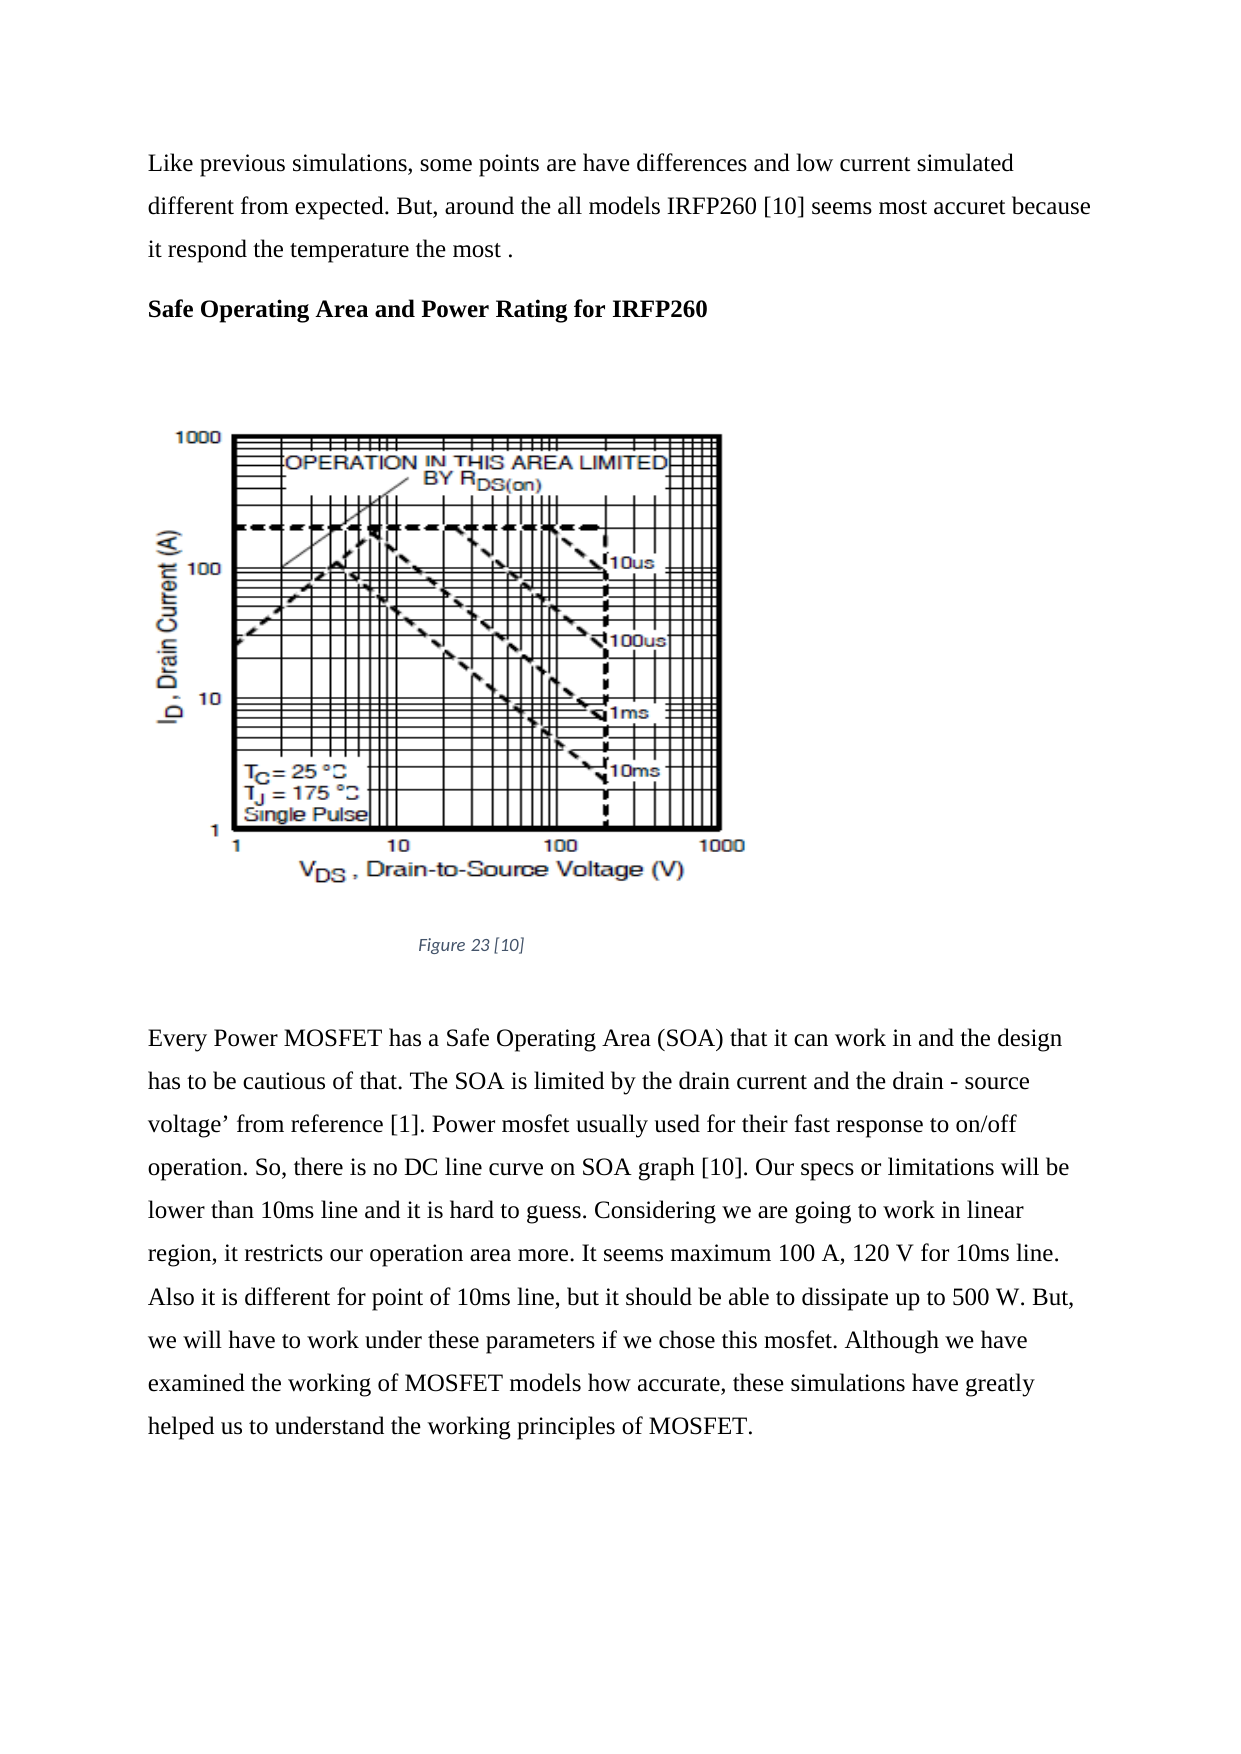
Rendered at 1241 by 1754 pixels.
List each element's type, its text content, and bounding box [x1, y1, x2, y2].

picture [147, 413, 810, 903]
text Like previous simulations, some points are have differences and low current simulated different from expected. But, around the all models IRFP260 [10] seems most accuret because it respond the temperature the most . [148, 148, 1093, 263]
text Safe Operating Area and Power Rating for IRFP260 [148, 294, 1093, 322]
text Figure 23 [10] [148, 933, 1093, 956]
text Every Power MOSFET has a Safe Operating Area (SOA) that it can work in and the design has to be cautious of that. The SOA is limited by the drain current and the drain - source voltage’ from reference [1]. Power mosfet usually used for their fast response to on/off operation. So, there is no DC line curve on SOA graph [10]. Our specs or limitations will be lower than 10ms line and it is hard to guess. Considering we are going to work in linear region, it restricts our operation area more. It seems maximum 100 A, 120 V for 10ms line. Also it is different for point of 10ms line, but it should be able to dissipate up to 500 W. But, we will have to work under these parameters if we chose this mosfet. Although we have examined the working of MOSFET models how accurate, these simulations have greatly helped us to understand the working principles of MOSFET. [148, 1023, 1093, 1440]
